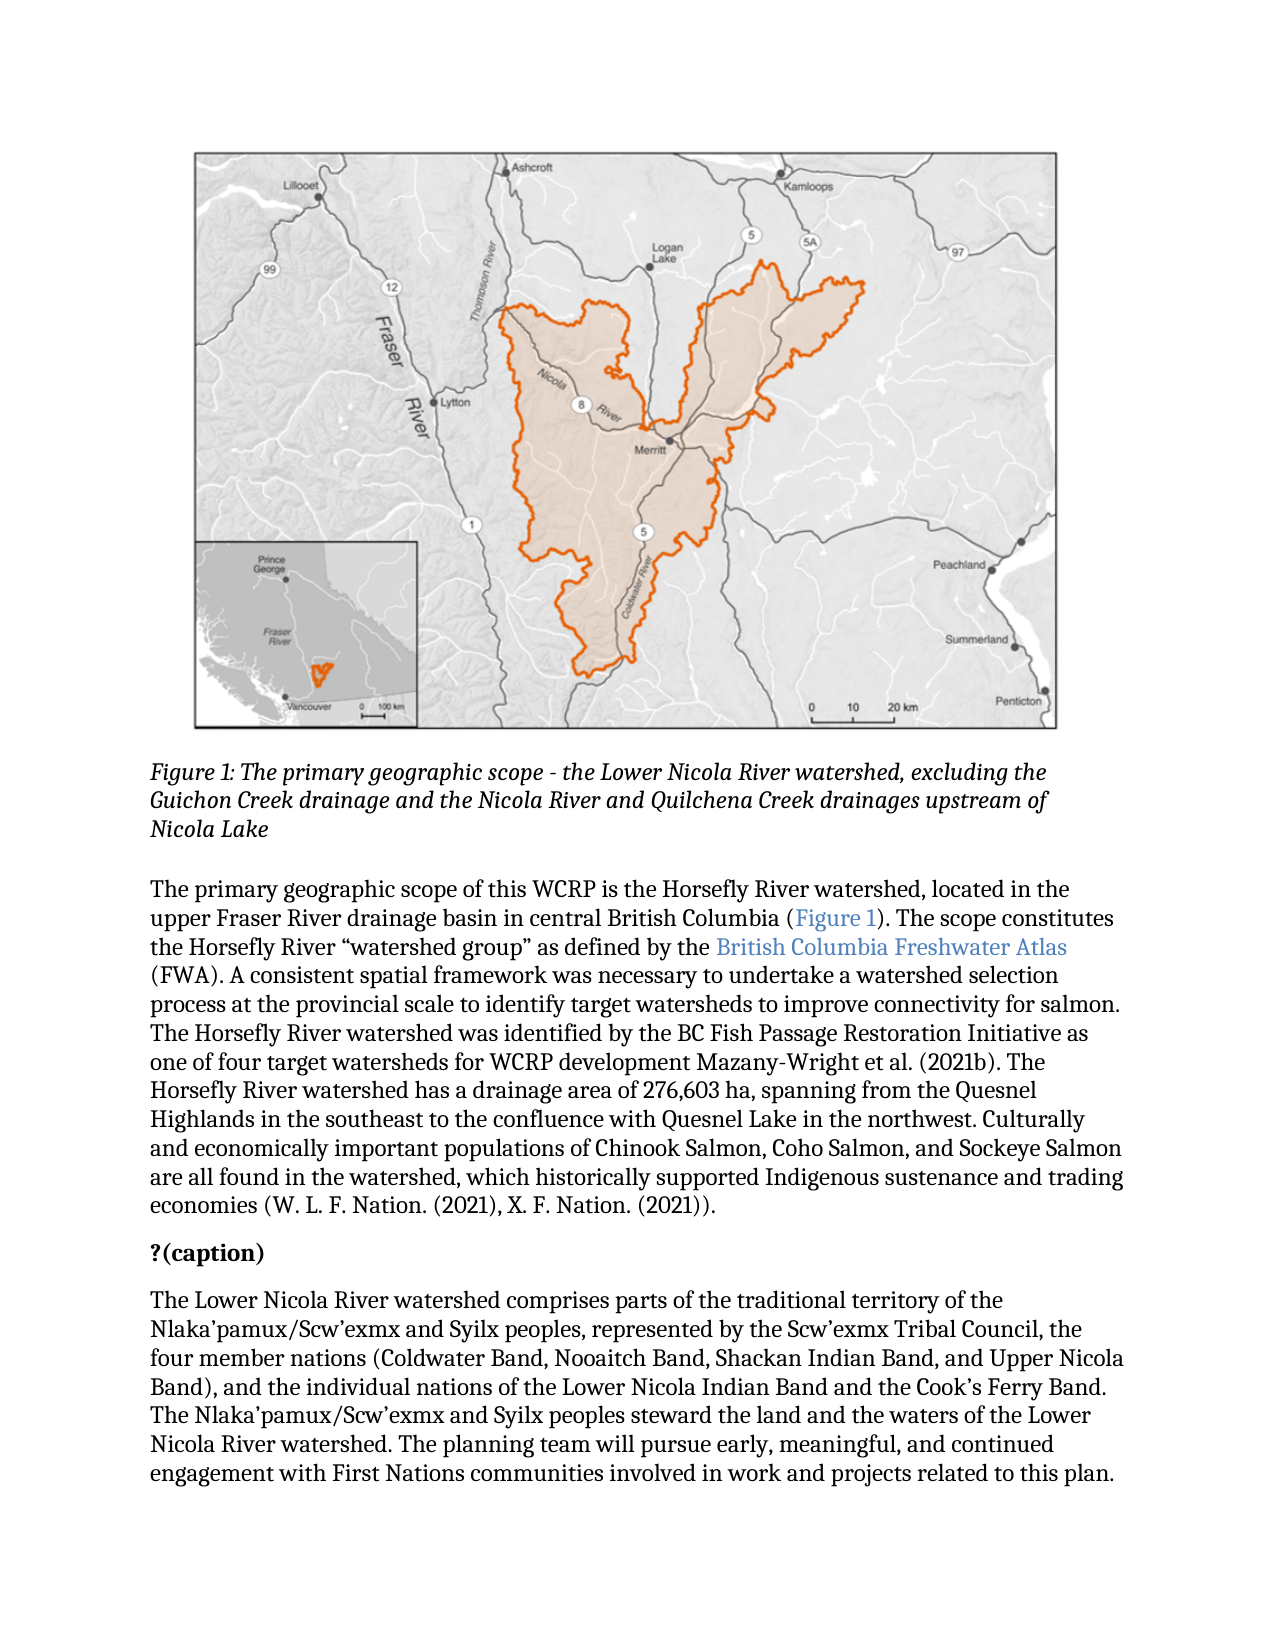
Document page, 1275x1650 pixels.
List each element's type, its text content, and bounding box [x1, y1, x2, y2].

table_header Figure 1: The primary geographic scope - the Lower Nicola River watershed, excluding the Guichon Creek drainage and the Nicola River and Quilchena Creek drainages upstream of Nicola Lake [139, 150, 1114, 856]
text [150, 1286, 1125, 1487]
picture [188, 150, 1064, 737]
text The primary geographic scope of this WCRP is the Horsefly River watershed, located in the upper Fraser River drainage basin in central British Columbia (Figure 1). The scope constitutes the Horsefly River “watershed group” as defined by the British Columbia Freshwater Atlas (FWA). A consistent spatial framework was necessary to undertake a watershed selection process at the provincial scale to identify target watersheds to improve connectivity for salmon. The Horsefly River watershed was identified by the BC Fish Passage Restoration Initiative as one of four target watersheds for WCRP development Mazany-Wright et al. (2021b). The Horsefly River watershed has a drainage area of 276,603 ha, spanning from the Quesnel Highlands in the southeast to the confluence with Quesnel Lake in the northwest. Culturally and economically important populations of Chinook Salmon, Coho Salmon, and Sockeye Salmon are all found in the watershed, which historically supported Indigenous sustenance and trading economies (W. L. F. Nation. (2021), X. F. Nation. (2021)). [150, 875, 1125, 1220]
text ?(caption) [150, 1239, 1125, 1267]
